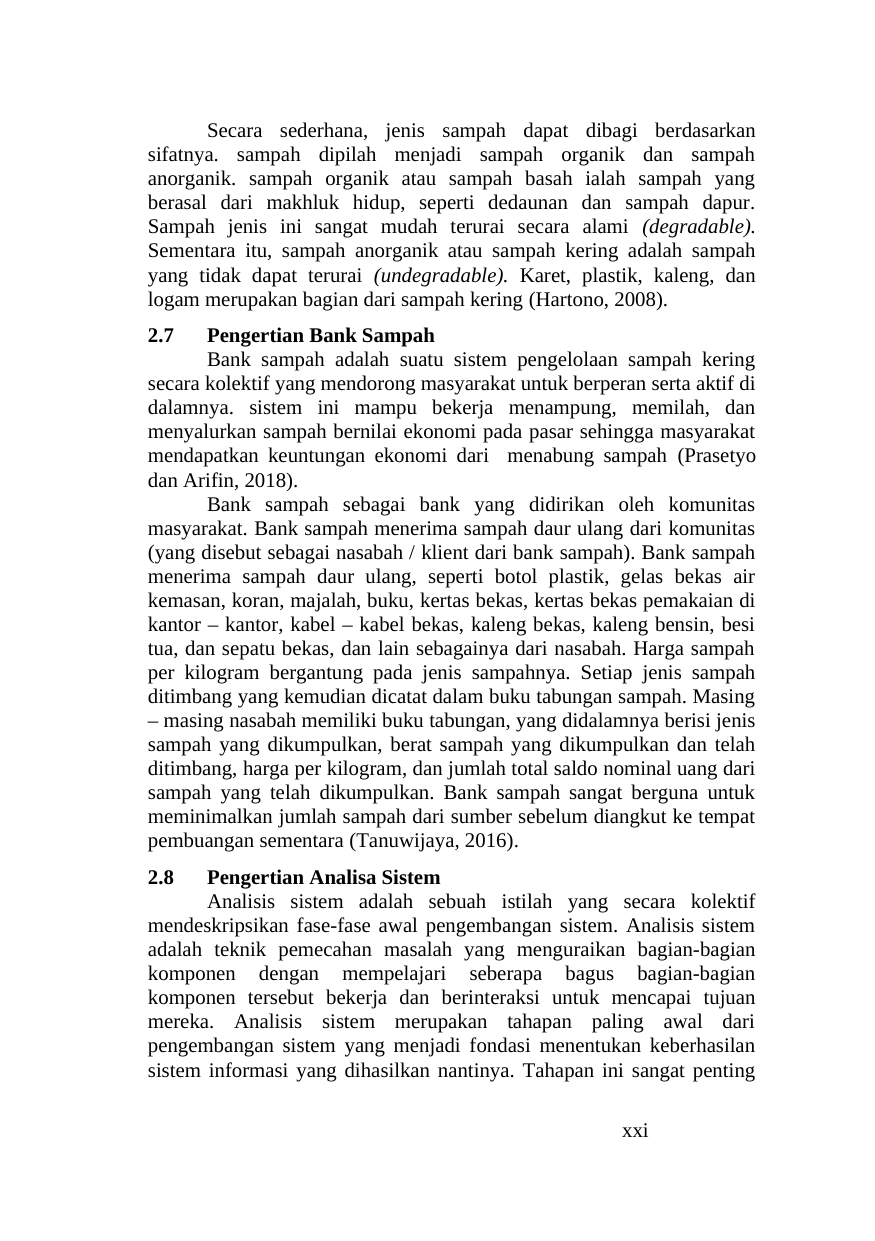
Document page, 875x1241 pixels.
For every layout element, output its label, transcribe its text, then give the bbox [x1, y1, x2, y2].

text Bank sampah sebagai bank yang didirikan oleh komunitas masyarakat. Bank sampah menerima sampah daur ulang dari komunitas (yang disebut sebagai nasabah / klient dari bank sampah). Bank sampah menerima sampah daur ulang, seperti botol plastik, gelas bekas air kemasan, koran, majalah, buku, kertas bekas, kertas bekas pemakaian di kantor – kantor, kabel – kabel bekas, kaleng bekas, kaleng bensin, besi tua, dan sepatu bekas, dan lain sebagainya dari nasabah. Harga sampah per kilogram bergantung pada jenis sampahnya. Setiap jenis sampah ditimbang yang kemudian dicatat dalam buku tabungan sampah. Masing – masing nasabah memiliki buku tabungan, yang didalamnya berisi jenis sampah yang dikumpulkan, berat sampah yang dikumpulkan dan telah ditimbang, harga per kilogram, dan jumlah total saldo nominal uang dari sampah yang telah dikumpulkan. Bank sampah sangat berguna untuk meminimalkan jumlah sampah dari sumber sebelum diangkut ke tempat pembuangan sementara (Tanuwijaya, 2016). [148, 492, 756, 852]
text Pengertian Bank Sampah [148, 323, 756, 347]
text Secara sederhana, jenis sampah dapat dibagi berdasarkan sifatnya. sampah dipilah menjadi sampah organik dan sampah anorganik. sampah organik atau sampah basah ialah sampah yang berasal dari makhluk hidup, seperti dedaunan dan sampah dapur. Sampah jenis ini sangat mudah terurai secara alami (degradable). Sementara itu, sampah anorganik atau sampah kering adalah sampah yang tidak dapat terurai (undegradable). Karet, plastik, kaleng, dan logam merupakan bagian dari sampah kering (Hartono, 2008). [148, 118, 756, 311]
text Bank sampah adalah suatu sistem pengelolaan sampah kering secara kolektif yang mendorong masyarakat untuk berperan serta aktif di dalamnya. sistem ini mampu bekerja menampung, memilah, dan menyalurkan sampah bernilai ekonomi pada pasar sehingga masyarakat mendapatkan keuntungan ekonomi dari menabung sampah (Prasetyo dan Arifin, 2018). [148, 347, 756, 492]
text Pengertian Analisa Sistem [148, 865, 756, 889]
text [148, 889, 756, 1082]
